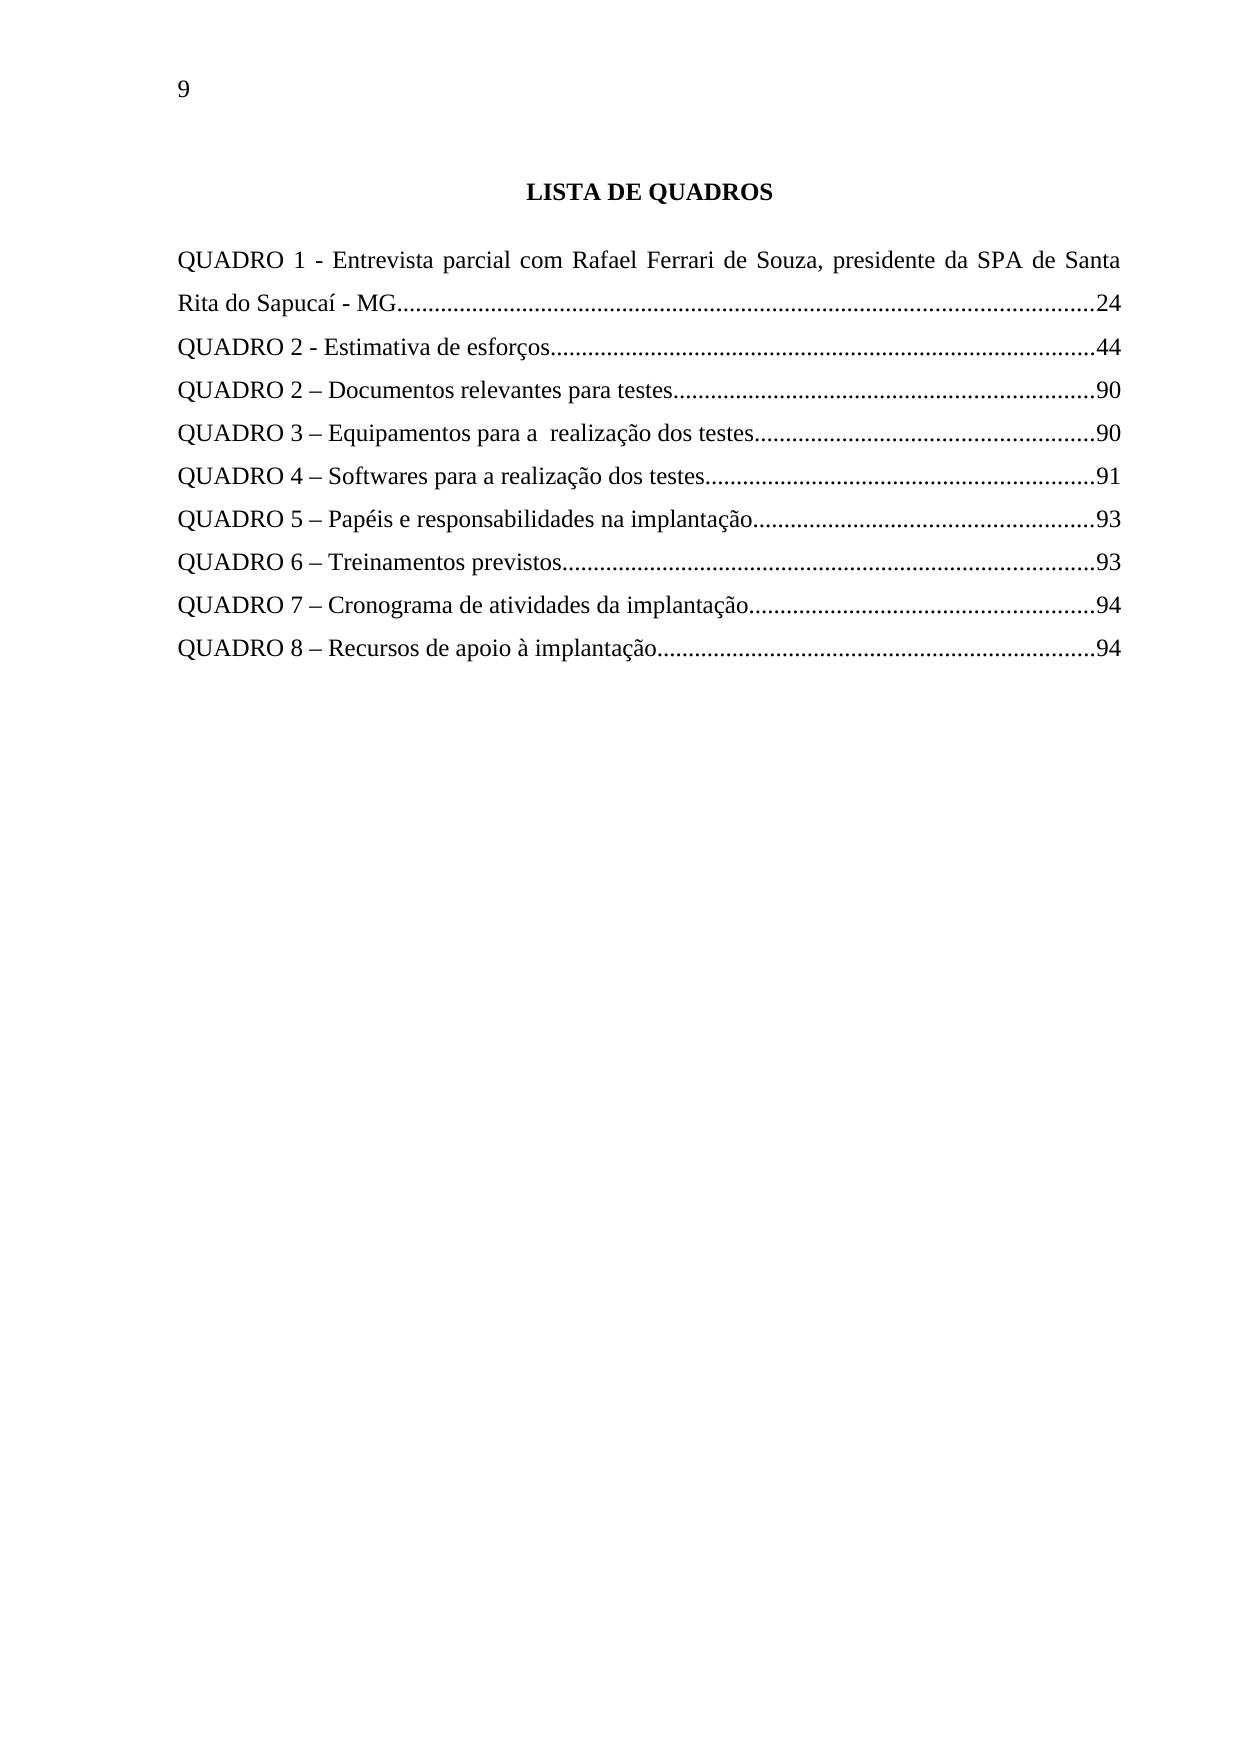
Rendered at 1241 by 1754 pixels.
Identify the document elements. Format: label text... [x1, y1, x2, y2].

text QUADRO 5 – Papéis e responsabilidades na implantação 93 [177, 504, 1122, 533]
text QUADRO 2 - Estimativa de esforços 44 [177, 332, 1122, 360]
text QUADRO 8 – Recursos de apoio à implantação 94 [177, 633, 1122, 662]
text QUADRO 2 – Documentos relevantes para testes 90 [177, 375, 1122, 403]
text QUADRO 1 - Entrevista parcial com Rafael Ferrari de Souza, presidente da SPA de Santa Rita do Sapucaí - MG 24 [177, 245, 1122, 317]
text QUADRO 7 – Cronograma de atividades da implantação 94 [177, 590, 1122, 619]
text QUADRO 6 – Treinamentos previstos 93 [177, 547, 1122, 576]
text LISTA DE QUADROS [177, 177, 1122, 206]
text QUADRO 4 – Softwares para a realização dos testes 91 [177, 461, 1122, 490]
text QUADRO 3 – Equipamentos para a realização dos testes 90 [177, 418, 1122, 447]
